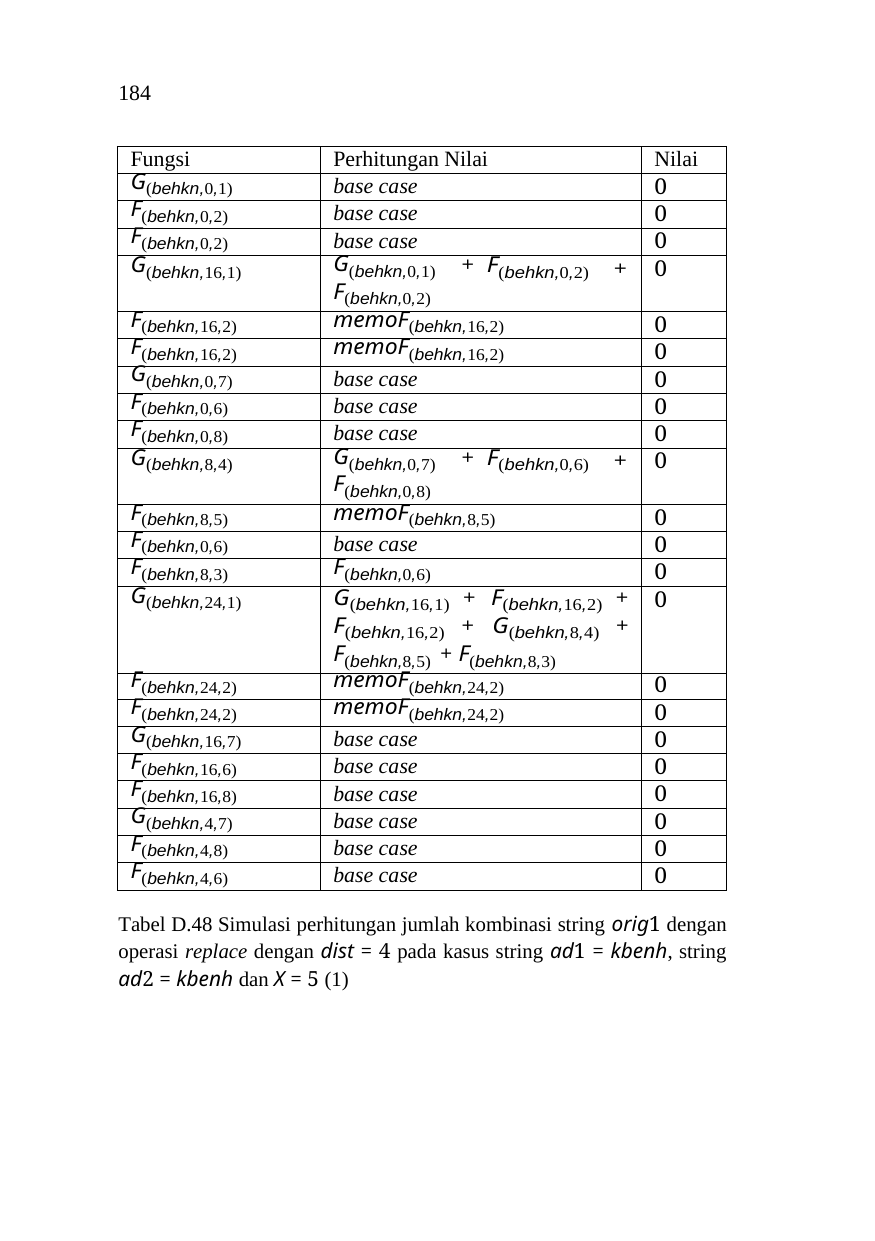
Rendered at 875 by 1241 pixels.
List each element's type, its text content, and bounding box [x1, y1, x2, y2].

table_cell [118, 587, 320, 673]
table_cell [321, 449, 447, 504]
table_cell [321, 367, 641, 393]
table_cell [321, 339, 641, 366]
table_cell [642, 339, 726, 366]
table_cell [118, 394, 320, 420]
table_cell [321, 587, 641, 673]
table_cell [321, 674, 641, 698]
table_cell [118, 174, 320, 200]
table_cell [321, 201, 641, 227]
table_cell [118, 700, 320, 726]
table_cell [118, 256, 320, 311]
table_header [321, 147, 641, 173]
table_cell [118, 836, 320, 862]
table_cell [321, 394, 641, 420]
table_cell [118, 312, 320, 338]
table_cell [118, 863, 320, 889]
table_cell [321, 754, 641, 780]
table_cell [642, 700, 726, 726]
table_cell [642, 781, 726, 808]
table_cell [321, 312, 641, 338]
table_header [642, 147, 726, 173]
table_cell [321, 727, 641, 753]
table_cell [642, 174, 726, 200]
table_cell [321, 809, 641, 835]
text Tabel D.48 Simulasi perhitungan jumlah kombinasi string orig1 dengan operasi replace dengan dist = 4 pada kasus string ad1 = kbenh, string ad2 = kbenh dan X = 5 (1) [118, 909, 727, 993]
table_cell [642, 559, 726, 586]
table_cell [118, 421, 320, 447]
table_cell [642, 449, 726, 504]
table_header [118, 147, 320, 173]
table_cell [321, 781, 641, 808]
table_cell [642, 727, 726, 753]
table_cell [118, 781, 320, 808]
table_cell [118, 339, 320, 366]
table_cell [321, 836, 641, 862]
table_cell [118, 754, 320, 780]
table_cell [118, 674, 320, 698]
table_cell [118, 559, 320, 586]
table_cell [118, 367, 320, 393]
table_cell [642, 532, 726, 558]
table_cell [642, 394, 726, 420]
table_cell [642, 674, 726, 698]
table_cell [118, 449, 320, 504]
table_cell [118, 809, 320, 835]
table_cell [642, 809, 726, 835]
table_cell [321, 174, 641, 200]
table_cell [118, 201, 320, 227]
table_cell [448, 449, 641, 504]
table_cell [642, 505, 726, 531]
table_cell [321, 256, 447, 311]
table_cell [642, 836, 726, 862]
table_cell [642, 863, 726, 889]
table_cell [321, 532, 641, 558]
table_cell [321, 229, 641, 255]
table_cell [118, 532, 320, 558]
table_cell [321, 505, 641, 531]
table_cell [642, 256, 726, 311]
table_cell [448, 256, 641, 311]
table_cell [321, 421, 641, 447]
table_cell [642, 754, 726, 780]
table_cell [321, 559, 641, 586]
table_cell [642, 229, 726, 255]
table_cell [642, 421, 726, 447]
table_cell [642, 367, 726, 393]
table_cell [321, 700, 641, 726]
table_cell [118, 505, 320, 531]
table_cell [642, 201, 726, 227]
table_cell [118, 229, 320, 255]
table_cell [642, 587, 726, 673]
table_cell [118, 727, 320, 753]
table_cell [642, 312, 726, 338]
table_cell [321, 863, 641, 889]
